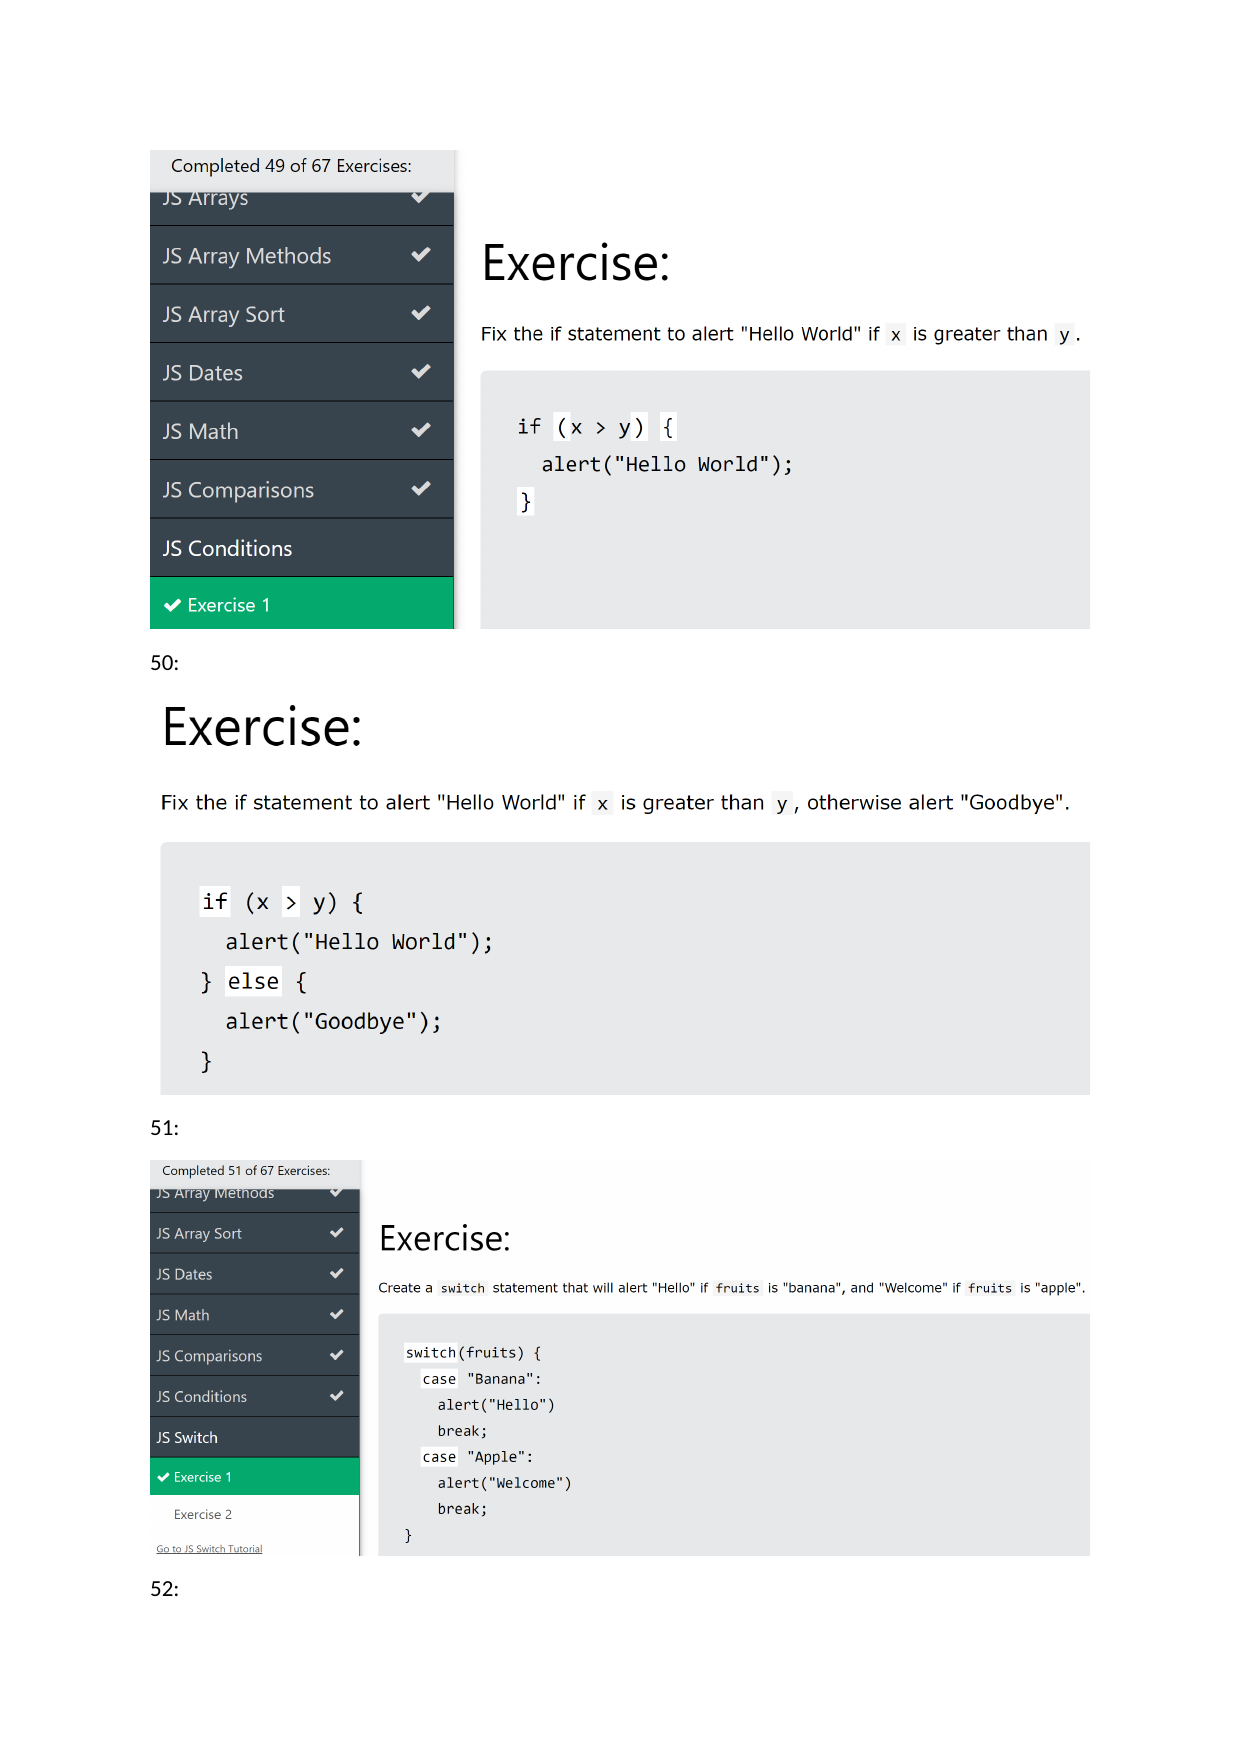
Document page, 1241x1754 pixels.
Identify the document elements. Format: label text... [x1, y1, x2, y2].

text 51: [150, 1113, 1090, 1141]
picture [150, 1160, 1091, 1556]
picture [150, 150, 1091, 629]
text 52: [150, 1574, 1090, 1603]
text 50: [150, 648, 1090, 676]
picture [150, 694, 1091, 1095]
